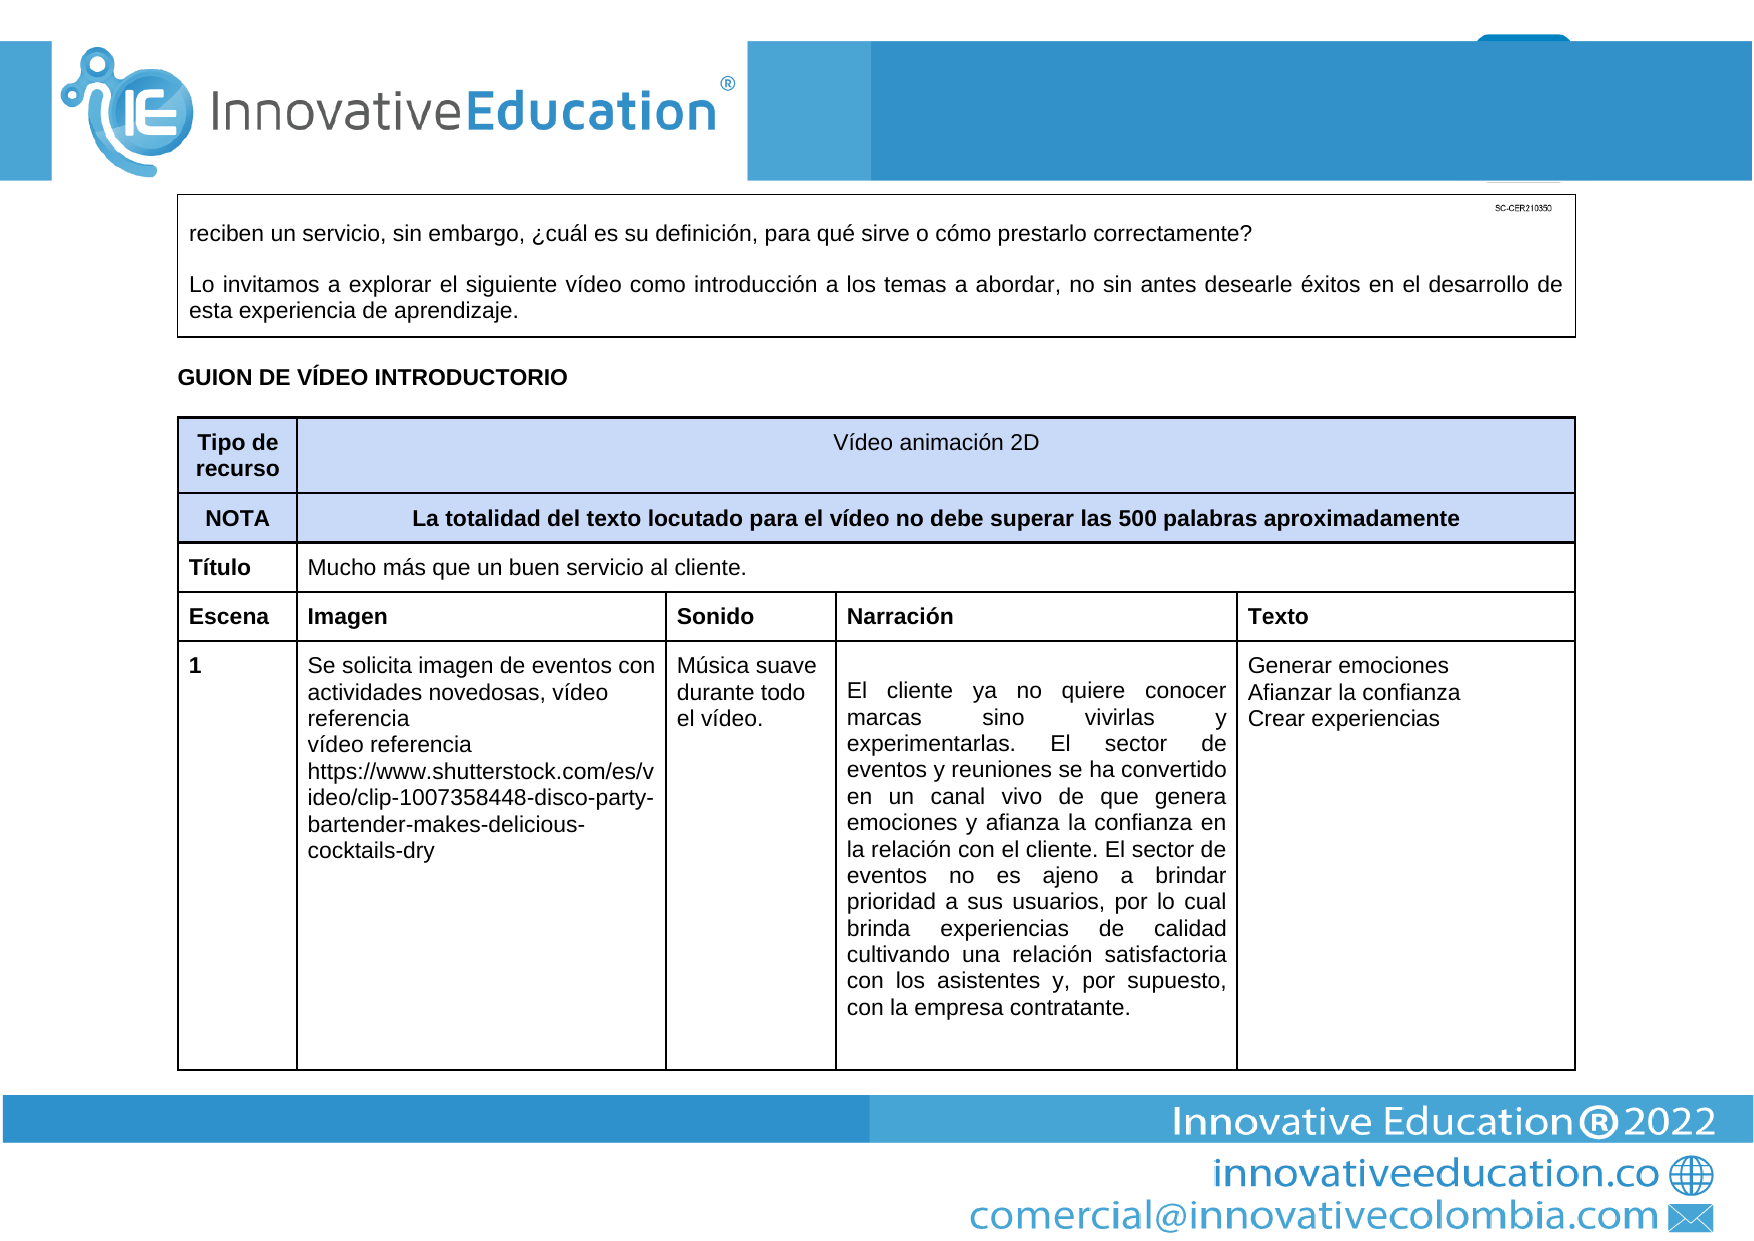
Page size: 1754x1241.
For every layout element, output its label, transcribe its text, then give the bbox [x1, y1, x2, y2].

table_cell Sonido [667, 593, 835, 640]
table_cell Texto [1238, 593, 1574, 640]
table_cell NOTA [179, 494, 296, 541]
table_cell Generar emociones Afianzar la confianza Crear experiencias [1238, 642, 1574, 1069]
table_cell Título [179, 544, 296, 591]
table_cell Música suave durante todo el vídeo. [667, 642, 835, 1069]
table_cell Mucho más que un buen servicio al cliente. [298, 544, 1574, 591]
table_cell El cliente ya no quiere conocer marcas sino vivirlas y experimentarlas. El sector de eventos y reuniones se ha convertido en un canal vivo de que genera emociones y afianza la confianza en la relación con el cliente. El sector de eventos no es ajeno a brindar prioridad a sus usuarios, por lo cual brinda experiencias de calidad cultivando una relación satisfactoria con los asistentes y, por supuesto, con la empresa contratante. [837, 642, 1236, 1069]
table_cell Imagen [298, 593, 665, 640]
text GUION DE VÍDEO INTRODUCTORIO [177, 364, 1577, 390]
table_cell Se solicita imagen de eventos con actividades novedosas, vídeo referencia vídeo referencia https://www.shutterstock.com/es/video/clip-1007358448-disco-party-bartender-makes-delicious-cocktails-dry [298, 642, 665, 1069]
table_header Tipo de recurso [179, 419, 296, 492]
table_cell La totalidad del texto locutado para el vídeo no debe superar las 500 palabras aproximadamente [298, 494, 1574, 541]
table_cell Narración [837, 593, 1236, 640]
table_cell Escena [179, 593, 296, 640]
picture [2, 1093, 1754, 1239]
table_cell 1 [179, 642, 296, 1069]
table_header Vídeo animación 2D [298, 419, 1574, 492]
picture [0, 28, 1752, 194]
